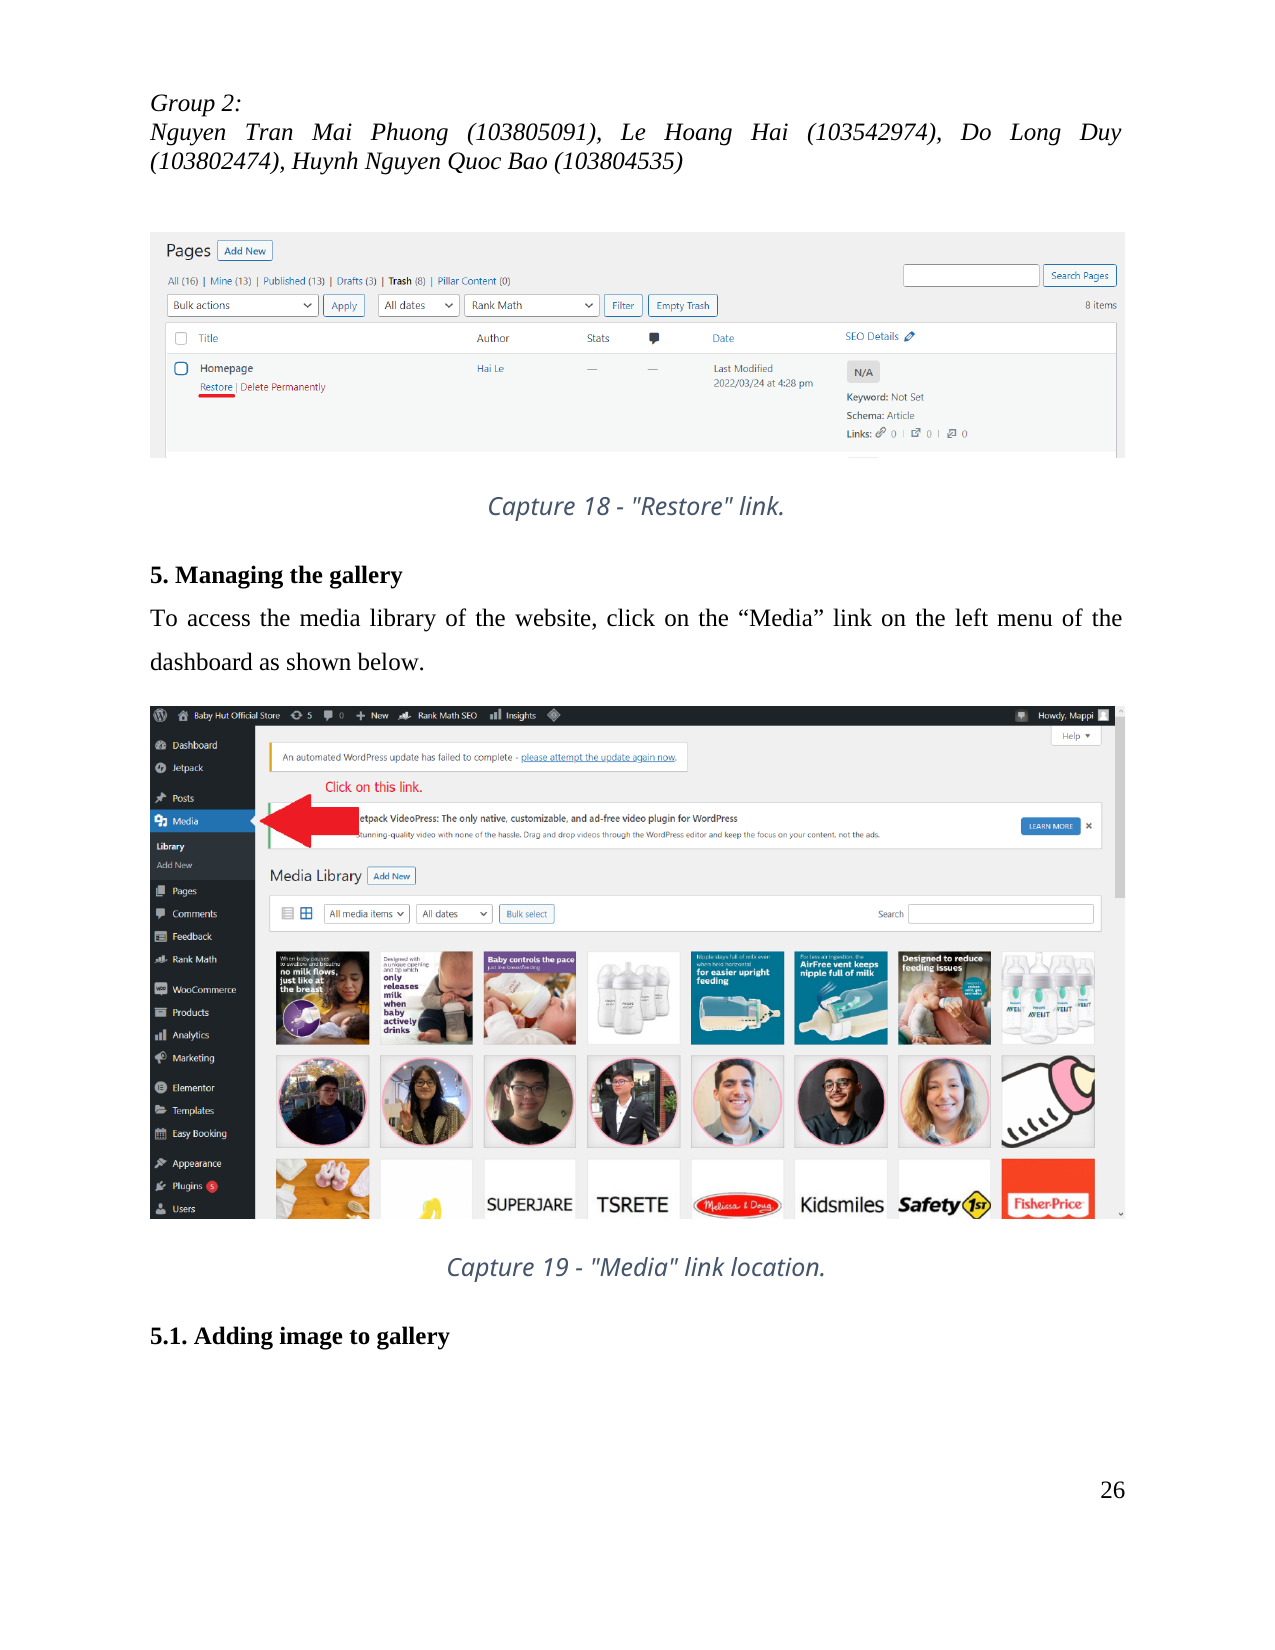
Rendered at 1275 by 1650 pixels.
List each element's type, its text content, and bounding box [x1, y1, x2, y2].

text Capture 19 - "Media" link location. [150, 1249, 1125, 1283]
picture [150, 232, 1125, 458]
picture [150, 706, 1125, 1219]
text To access the media library of the website, click on the “Media” link on the left menu of the dashboard as shown below. [150, 603, 1125, 675]
subtitle 5.1. Adding image to gallery [150, 1321, 1125, 1350]
text Capture 18 - "Restore" link. [150, 488, 1125, 523]
subtitle 5. Managing the gallery [150, 560, 1125, 589]
